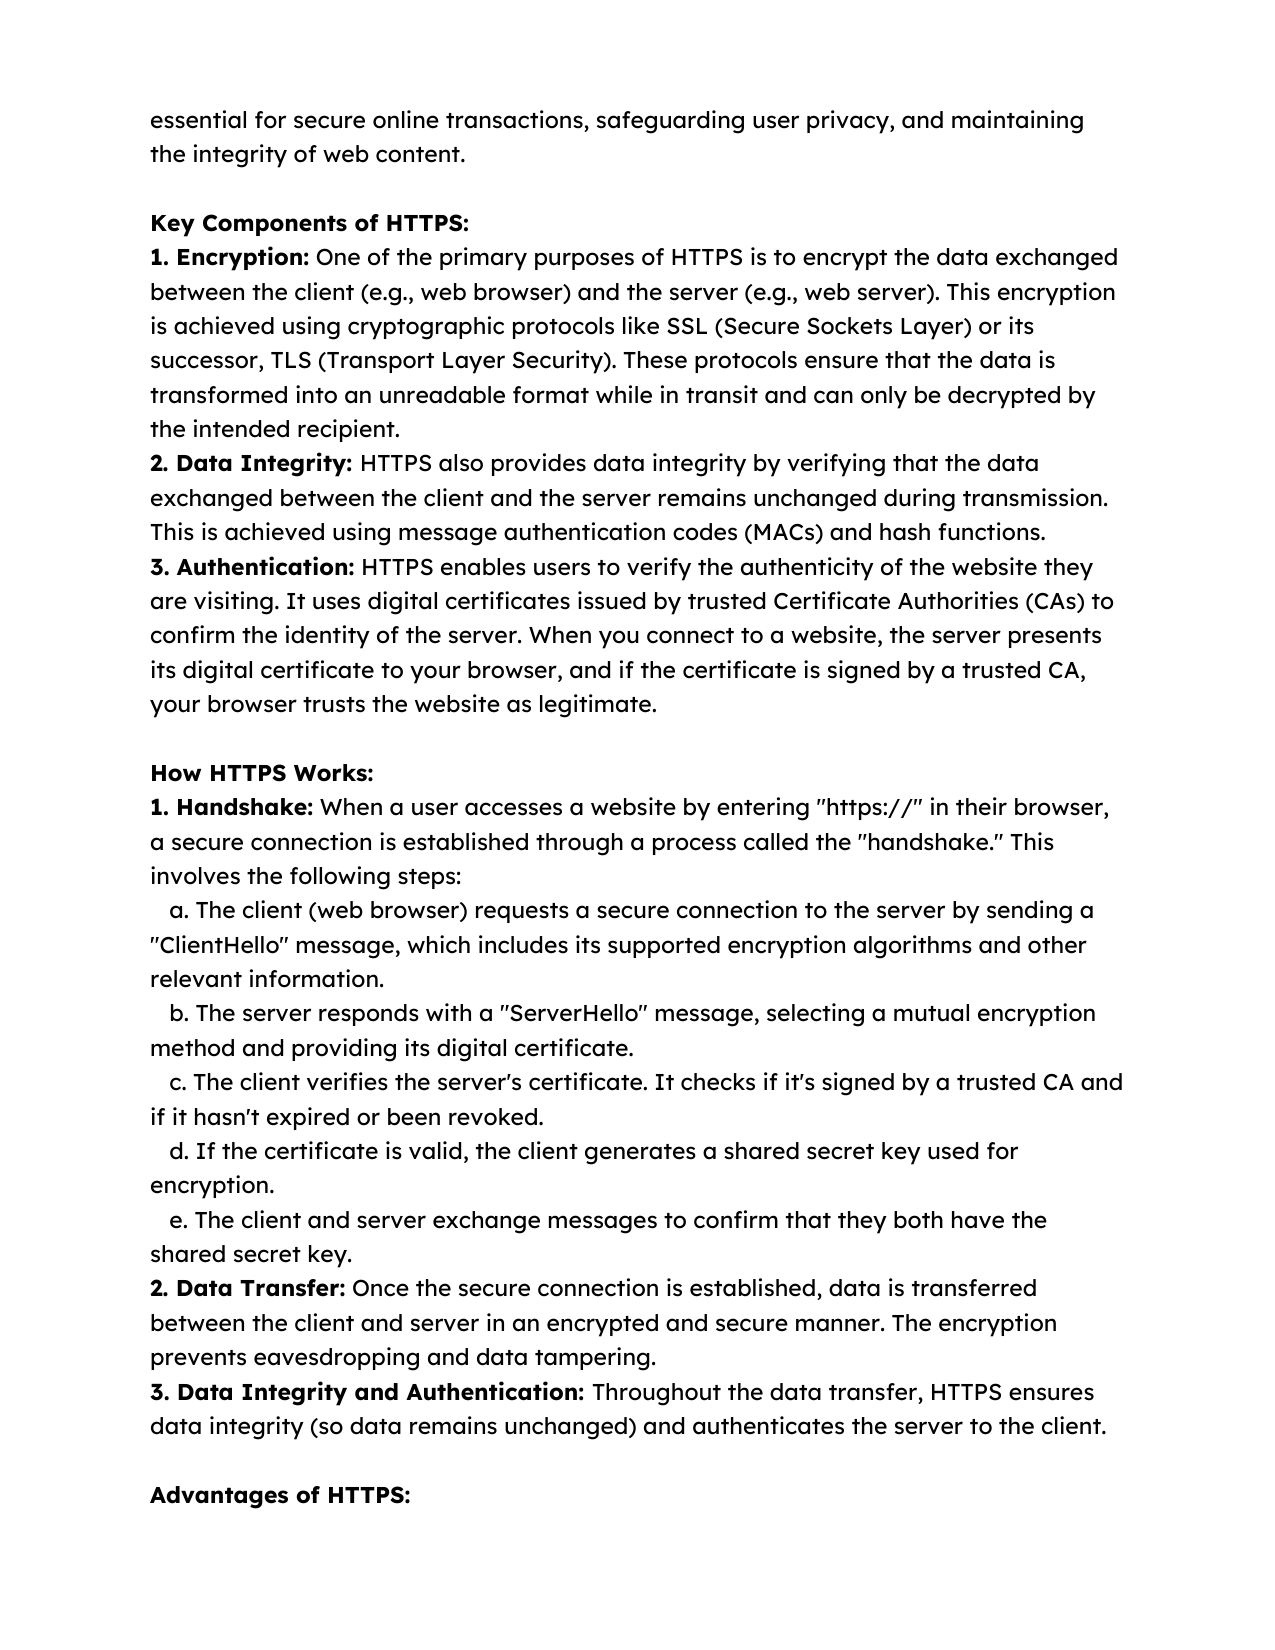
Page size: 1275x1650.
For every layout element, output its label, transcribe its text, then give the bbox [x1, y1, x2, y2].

text 3. Data Integrity and Authentication: Throughout the data transfer, HTTPS ensures data integrity (so data remains unchanged) and authenticates the server to the client. [150, 1377, 1125, 1440]
text 2. Data Integrity: HTTPS also provides data integrity by verifying that the data exchanged between the client and the server remains unchanged during transmission. This is achieved using message authentication codes (MACs) and hash functions. [150, 449, 1125, 546]
text How HTTPS Works: [150, 758, 1125, 787]
text a. The client (web browser) requests a secure connection to the server by sending a "ClientHello" message, which includes its supported encryption algorithms and other relevant information. [150, 896, 1125, 993]
text 1. Encryption: One of the primary purposes of HTTPS is to encrypt the data exchanged between the client (e.g., web browser) and the server (e.g., web server). This encryption is achieved using cryptographic protocols like SSL (Secure Sockets Layer) or its successor, TLS (Transport Layer Security). These protocols ensure that the data is transformed into an unreadable format while in transit and can only be decrypted by the intended recipient. [150, 243, 1125, 443]
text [150, 105, 1125, 168]
text Key Components of HTTPS: [150, 208, 1125, 237]
text b. The server responds with a "ServerHello" message, selecting a mutual encryption method and providing its digital certificate. [150, 999, 1125, 1062]
text 2. Data Transfer: Once the secure connection is established, data is transferred between the client and server in an encrypted and secure manner. The encryption prevents eavesdropping and data tampering. [150, 1274, 1125, 1371]
text Advantages of HTTPS: [150, 1480, 1125, 1509]
text 1. Handshake: When a user accesses a website by entering "https://" in their browser, a secure connection is established through a process called the "handshake." This involves the following steps: [150, 793, 1125, 890]
text d. If the certificate is valid, the client generates a shared secret key used for encryption. [150, 1136, 1125, 1199]
text e. The client and server exchange messages to confirm that they both have the shared secret key. [150, 1205, 1125, 1268]
text 3. Authentication: HTTPS enables users to verify the authenticity of the website they are visiting. It uses digital certificates issued by trusted Certificate Authorities (CAs) to confirm the identity of the server. When you connect to a website, the server presents its digital certificate to your browser, and if the certificate is signed by a trusted CA, your browser trusts the website as legitimate. [150, 552, 1125, 718]
text c. The client verifies the server's certificate. It checks if it's signed by a trusted CA and if it hasn't expired or been revoked. [150, 1068, 1125, 1131]
